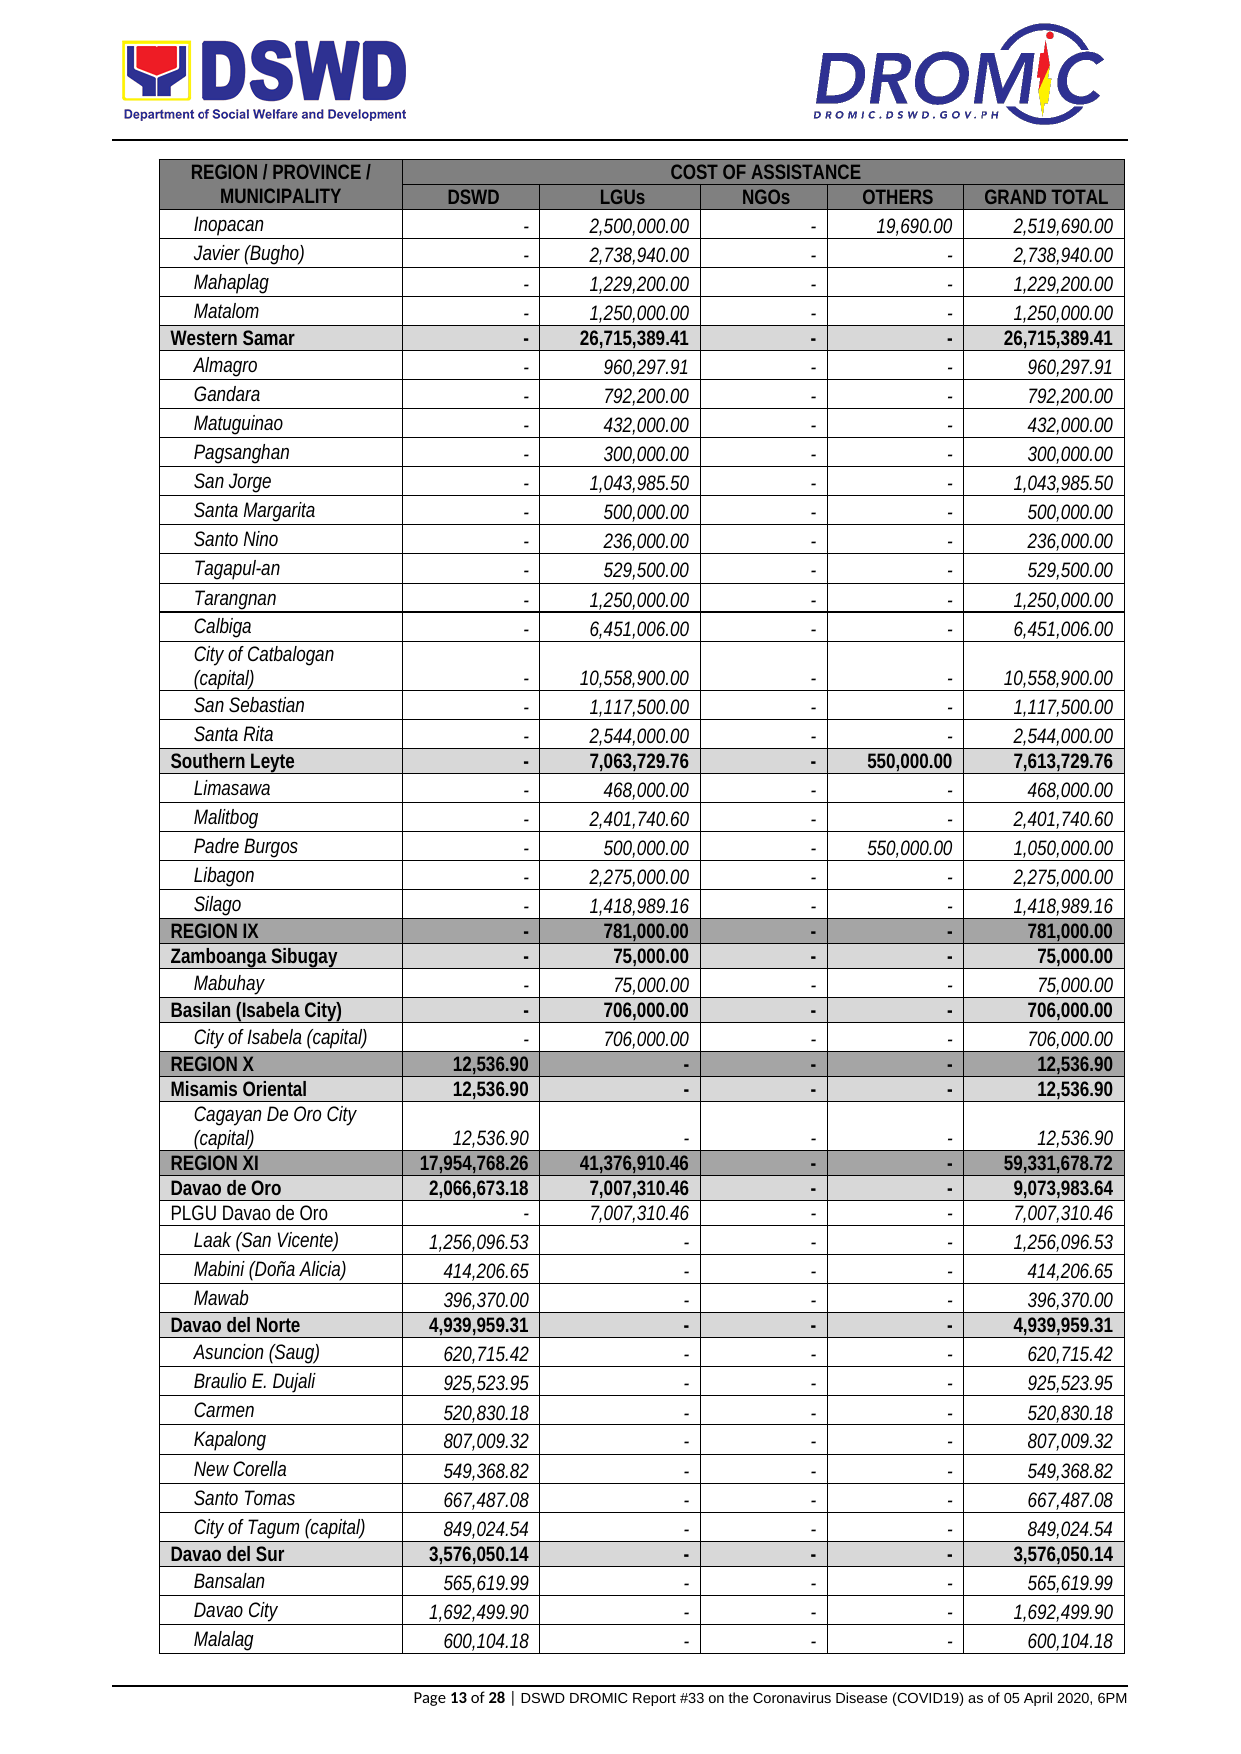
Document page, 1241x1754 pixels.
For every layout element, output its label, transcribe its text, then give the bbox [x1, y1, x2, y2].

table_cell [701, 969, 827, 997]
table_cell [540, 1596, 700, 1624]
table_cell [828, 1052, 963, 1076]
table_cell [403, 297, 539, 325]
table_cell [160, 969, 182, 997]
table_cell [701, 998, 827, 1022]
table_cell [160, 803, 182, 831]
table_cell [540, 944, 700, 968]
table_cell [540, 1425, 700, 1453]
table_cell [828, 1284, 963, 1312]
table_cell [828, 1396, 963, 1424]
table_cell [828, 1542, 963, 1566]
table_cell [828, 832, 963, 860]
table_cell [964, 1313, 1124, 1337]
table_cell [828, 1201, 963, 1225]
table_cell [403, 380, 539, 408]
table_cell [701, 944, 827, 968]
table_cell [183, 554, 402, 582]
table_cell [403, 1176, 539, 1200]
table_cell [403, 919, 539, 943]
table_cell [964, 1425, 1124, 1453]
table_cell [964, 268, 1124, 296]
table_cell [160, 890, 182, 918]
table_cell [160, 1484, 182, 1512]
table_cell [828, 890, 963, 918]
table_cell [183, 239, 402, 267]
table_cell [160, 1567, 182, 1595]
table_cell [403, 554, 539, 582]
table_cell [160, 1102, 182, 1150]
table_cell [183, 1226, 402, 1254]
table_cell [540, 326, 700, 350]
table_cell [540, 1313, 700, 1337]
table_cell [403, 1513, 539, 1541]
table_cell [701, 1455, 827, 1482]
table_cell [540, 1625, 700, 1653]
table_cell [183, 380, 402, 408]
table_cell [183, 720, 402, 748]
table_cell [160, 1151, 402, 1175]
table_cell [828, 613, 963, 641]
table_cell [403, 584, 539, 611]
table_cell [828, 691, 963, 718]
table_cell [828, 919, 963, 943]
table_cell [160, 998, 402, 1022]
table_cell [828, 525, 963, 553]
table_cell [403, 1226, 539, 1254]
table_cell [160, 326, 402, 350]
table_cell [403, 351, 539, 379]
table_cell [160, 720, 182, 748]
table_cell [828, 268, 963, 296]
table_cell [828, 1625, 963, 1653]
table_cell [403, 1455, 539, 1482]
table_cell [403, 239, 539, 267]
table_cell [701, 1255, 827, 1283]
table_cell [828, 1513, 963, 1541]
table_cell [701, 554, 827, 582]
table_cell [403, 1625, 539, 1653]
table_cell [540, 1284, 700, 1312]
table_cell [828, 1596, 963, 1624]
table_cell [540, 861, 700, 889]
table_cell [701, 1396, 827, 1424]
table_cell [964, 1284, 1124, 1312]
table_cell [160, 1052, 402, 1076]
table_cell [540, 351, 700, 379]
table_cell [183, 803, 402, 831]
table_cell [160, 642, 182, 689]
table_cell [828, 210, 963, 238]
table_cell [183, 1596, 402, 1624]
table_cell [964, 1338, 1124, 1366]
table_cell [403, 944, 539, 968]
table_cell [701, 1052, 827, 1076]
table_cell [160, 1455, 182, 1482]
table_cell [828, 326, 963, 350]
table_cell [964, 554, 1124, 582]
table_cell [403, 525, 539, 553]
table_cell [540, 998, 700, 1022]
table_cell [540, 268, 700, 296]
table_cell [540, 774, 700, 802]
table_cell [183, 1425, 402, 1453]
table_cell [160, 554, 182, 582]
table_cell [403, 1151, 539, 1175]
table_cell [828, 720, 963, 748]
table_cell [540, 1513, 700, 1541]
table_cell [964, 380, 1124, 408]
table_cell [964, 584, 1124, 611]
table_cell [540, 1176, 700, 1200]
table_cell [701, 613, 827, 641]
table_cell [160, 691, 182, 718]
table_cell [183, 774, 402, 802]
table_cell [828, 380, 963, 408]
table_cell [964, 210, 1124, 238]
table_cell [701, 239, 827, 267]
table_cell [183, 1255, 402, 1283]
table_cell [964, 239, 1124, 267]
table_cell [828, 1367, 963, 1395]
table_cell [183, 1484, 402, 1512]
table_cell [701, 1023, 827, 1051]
table_cell OTHERS [828, 185, 963, 209]
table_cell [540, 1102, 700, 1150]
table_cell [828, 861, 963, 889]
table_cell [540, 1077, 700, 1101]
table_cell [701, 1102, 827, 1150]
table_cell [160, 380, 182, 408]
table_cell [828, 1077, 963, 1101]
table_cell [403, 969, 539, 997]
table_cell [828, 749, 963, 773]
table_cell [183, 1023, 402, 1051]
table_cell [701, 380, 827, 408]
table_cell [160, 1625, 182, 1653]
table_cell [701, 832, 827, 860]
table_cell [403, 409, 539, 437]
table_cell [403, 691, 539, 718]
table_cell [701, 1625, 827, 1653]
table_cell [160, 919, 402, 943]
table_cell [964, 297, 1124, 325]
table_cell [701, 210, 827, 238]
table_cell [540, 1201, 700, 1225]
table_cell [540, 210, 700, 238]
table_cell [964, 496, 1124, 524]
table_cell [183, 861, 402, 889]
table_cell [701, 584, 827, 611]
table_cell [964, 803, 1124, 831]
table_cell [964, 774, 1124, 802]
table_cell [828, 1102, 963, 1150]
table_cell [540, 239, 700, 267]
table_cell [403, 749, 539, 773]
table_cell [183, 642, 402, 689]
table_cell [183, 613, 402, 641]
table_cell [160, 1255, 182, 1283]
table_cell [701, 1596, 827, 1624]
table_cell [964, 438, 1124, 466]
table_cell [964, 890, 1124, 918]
table_cell DSWD [403, 185, 539, 209]
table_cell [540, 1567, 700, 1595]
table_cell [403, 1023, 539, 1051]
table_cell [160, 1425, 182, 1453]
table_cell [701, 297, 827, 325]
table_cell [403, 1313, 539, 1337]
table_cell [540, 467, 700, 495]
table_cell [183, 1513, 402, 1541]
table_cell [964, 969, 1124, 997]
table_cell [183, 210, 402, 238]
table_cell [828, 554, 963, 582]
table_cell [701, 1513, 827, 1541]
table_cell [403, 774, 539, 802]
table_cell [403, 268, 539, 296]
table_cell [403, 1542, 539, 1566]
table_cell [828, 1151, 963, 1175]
picture [781, 23, 1133, 125]
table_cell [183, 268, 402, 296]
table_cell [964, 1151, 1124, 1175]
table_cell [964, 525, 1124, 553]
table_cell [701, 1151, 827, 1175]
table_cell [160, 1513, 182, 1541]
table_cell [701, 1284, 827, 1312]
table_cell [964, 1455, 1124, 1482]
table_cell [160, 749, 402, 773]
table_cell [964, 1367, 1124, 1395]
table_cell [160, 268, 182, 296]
table_cell GRAND TOTAL [964, 185, 1124, 209]
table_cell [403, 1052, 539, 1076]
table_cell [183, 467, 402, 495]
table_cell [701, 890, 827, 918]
picture [112, 37, 417, 125]
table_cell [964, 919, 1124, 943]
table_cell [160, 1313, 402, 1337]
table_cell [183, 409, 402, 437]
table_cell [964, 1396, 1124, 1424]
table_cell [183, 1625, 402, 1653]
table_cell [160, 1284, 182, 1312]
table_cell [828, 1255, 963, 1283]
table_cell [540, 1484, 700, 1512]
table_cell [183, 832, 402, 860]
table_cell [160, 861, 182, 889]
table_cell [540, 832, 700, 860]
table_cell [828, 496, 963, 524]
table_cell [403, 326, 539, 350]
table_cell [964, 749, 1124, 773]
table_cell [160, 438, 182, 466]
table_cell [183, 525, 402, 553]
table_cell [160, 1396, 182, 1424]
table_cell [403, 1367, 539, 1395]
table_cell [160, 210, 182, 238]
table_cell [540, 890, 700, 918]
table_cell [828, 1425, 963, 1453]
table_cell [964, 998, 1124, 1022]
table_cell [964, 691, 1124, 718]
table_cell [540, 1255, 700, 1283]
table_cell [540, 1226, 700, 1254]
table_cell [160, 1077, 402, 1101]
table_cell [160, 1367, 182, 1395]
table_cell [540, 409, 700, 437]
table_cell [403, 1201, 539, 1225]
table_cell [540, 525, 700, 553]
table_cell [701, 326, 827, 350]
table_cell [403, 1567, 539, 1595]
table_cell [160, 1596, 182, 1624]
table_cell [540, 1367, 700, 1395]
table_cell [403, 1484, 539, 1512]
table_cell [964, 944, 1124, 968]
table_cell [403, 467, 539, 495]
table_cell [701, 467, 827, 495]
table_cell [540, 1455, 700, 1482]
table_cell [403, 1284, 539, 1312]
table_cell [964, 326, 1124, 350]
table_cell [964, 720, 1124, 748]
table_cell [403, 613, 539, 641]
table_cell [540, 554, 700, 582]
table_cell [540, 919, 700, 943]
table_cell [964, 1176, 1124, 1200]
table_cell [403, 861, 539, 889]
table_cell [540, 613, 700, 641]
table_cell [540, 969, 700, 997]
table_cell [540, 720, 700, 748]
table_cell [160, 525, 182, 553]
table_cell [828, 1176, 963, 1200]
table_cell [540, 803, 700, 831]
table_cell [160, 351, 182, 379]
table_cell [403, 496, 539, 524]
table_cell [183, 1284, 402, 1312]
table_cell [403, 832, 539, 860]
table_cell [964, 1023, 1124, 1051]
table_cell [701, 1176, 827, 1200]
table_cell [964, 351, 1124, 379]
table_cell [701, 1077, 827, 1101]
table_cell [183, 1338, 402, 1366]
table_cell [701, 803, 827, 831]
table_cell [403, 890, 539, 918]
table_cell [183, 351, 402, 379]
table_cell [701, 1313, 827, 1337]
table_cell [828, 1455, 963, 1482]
table_header COST OF ASSISTANCE [403, 160, 1124, 184]
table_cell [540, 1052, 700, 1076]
table_header REGION / PROVINCE / MUNICIPALITY [160, 160, 402, 209]
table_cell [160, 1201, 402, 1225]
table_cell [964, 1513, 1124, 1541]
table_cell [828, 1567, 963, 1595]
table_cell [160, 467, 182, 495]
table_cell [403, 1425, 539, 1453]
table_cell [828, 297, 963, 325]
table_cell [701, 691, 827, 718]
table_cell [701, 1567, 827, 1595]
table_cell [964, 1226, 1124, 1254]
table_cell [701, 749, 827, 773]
table_cell NGOs [701, 185, 827, 209]
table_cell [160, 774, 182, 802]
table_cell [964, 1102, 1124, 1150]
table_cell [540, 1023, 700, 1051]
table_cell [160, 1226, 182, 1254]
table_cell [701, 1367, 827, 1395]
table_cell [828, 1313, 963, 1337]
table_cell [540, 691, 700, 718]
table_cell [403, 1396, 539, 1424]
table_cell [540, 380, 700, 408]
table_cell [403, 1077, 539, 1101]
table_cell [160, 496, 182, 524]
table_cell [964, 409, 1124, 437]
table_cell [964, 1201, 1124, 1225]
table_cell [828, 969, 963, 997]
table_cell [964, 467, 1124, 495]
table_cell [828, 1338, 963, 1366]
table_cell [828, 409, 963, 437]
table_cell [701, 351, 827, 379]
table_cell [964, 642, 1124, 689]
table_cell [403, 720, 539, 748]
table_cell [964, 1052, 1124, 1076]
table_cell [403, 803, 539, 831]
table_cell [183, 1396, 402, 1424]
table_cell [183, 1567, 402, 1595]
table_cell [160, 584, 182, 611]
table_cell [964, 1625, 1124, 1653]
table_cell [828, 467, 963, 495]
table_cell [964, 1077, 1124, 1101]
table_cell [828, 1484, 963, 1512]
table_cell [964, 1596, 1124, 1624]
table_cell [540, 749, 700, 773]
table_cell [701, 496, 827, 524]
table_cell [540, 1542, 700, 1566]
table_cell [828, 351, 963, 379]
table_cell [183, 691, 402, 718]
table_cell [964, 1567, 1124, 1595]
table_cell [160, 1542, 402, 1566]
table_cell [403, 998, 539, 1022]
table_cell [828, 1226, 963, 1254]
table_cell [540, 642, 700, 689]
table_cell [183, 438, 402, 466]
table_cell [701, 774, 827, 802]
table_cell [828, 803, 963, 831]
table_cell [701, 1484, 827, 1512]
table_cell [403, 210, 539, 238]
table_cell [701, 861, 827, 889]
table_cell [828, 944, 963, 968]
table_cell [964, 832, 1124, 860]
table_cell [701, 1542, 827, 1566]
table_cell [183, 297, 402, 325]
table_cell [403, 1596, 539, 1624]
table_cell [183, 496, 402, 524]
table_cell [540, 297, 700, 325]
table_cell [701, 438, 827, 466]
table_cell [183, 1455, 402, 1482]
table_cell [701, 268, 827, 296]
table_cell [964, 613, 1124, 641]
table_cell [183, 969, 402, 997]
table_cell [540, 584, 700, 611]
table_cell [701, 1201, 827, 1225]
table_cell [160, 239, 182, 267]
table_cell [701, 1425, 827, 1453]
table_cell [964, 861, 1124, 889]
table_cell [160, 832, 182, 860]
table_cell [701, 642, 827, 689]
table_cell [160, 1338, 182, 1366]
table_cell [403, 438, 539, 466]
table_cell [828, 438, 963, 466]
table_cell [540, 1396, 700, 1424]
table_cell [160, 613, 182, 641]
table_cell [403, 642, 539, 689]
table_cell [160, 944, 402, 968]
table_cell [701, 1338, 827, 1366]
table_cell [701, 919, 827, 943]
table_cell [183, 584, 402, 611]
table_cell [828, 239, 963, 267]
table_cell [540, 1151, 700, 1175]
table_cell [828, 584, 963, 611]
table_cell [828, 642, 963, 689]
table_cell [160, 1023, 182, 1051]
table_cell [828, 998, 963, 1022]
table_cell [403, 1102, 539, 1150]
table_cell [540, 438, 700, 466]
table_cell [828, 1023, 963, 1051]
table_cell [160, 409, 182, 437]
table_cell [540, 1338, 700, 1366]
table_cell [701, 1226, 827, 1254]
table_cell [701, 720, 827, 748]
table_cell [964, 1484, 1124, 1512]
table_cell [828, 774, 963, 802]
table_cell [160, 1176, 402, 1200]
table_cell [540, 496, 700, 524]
table_cell LGUs [540, 185, 700, 209]
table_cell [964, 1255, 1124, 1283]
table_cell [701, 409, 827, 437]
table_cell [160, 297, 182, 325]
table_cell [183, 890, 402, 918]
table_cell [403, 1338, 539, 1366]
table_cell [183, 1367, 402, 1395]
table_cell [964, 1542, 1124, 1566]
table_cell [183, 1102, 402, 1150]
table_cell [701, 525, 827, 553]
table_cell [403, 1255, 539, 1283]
